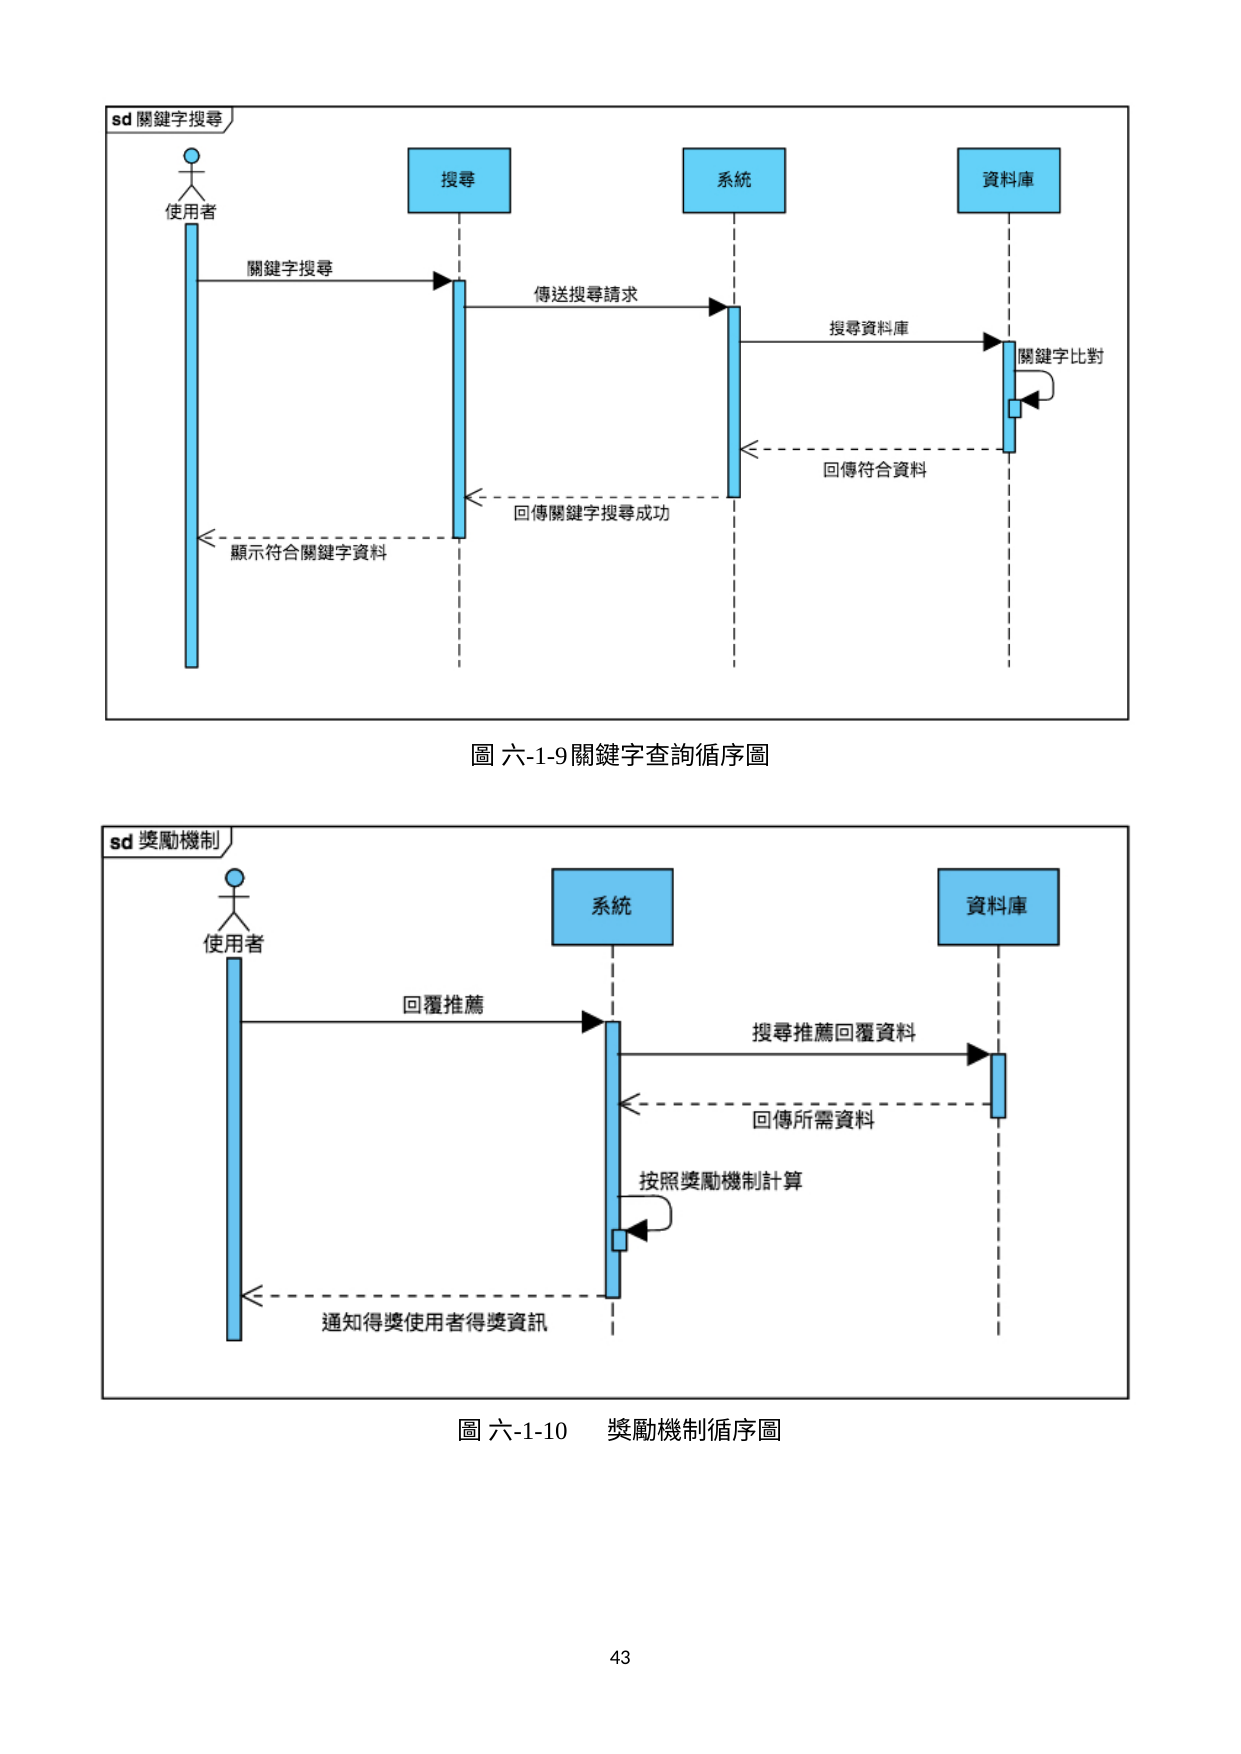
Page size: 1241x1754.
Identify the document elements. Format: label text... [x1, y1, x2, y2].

picture [88, 810, 1152, 1410]
text 關鍵字查詢循序圖 [89, 735, 1152, 773]
text 獎勵機制循序圖 [89, 1410, 1152, 1448]
picture [88, 97, 1152, 733]
